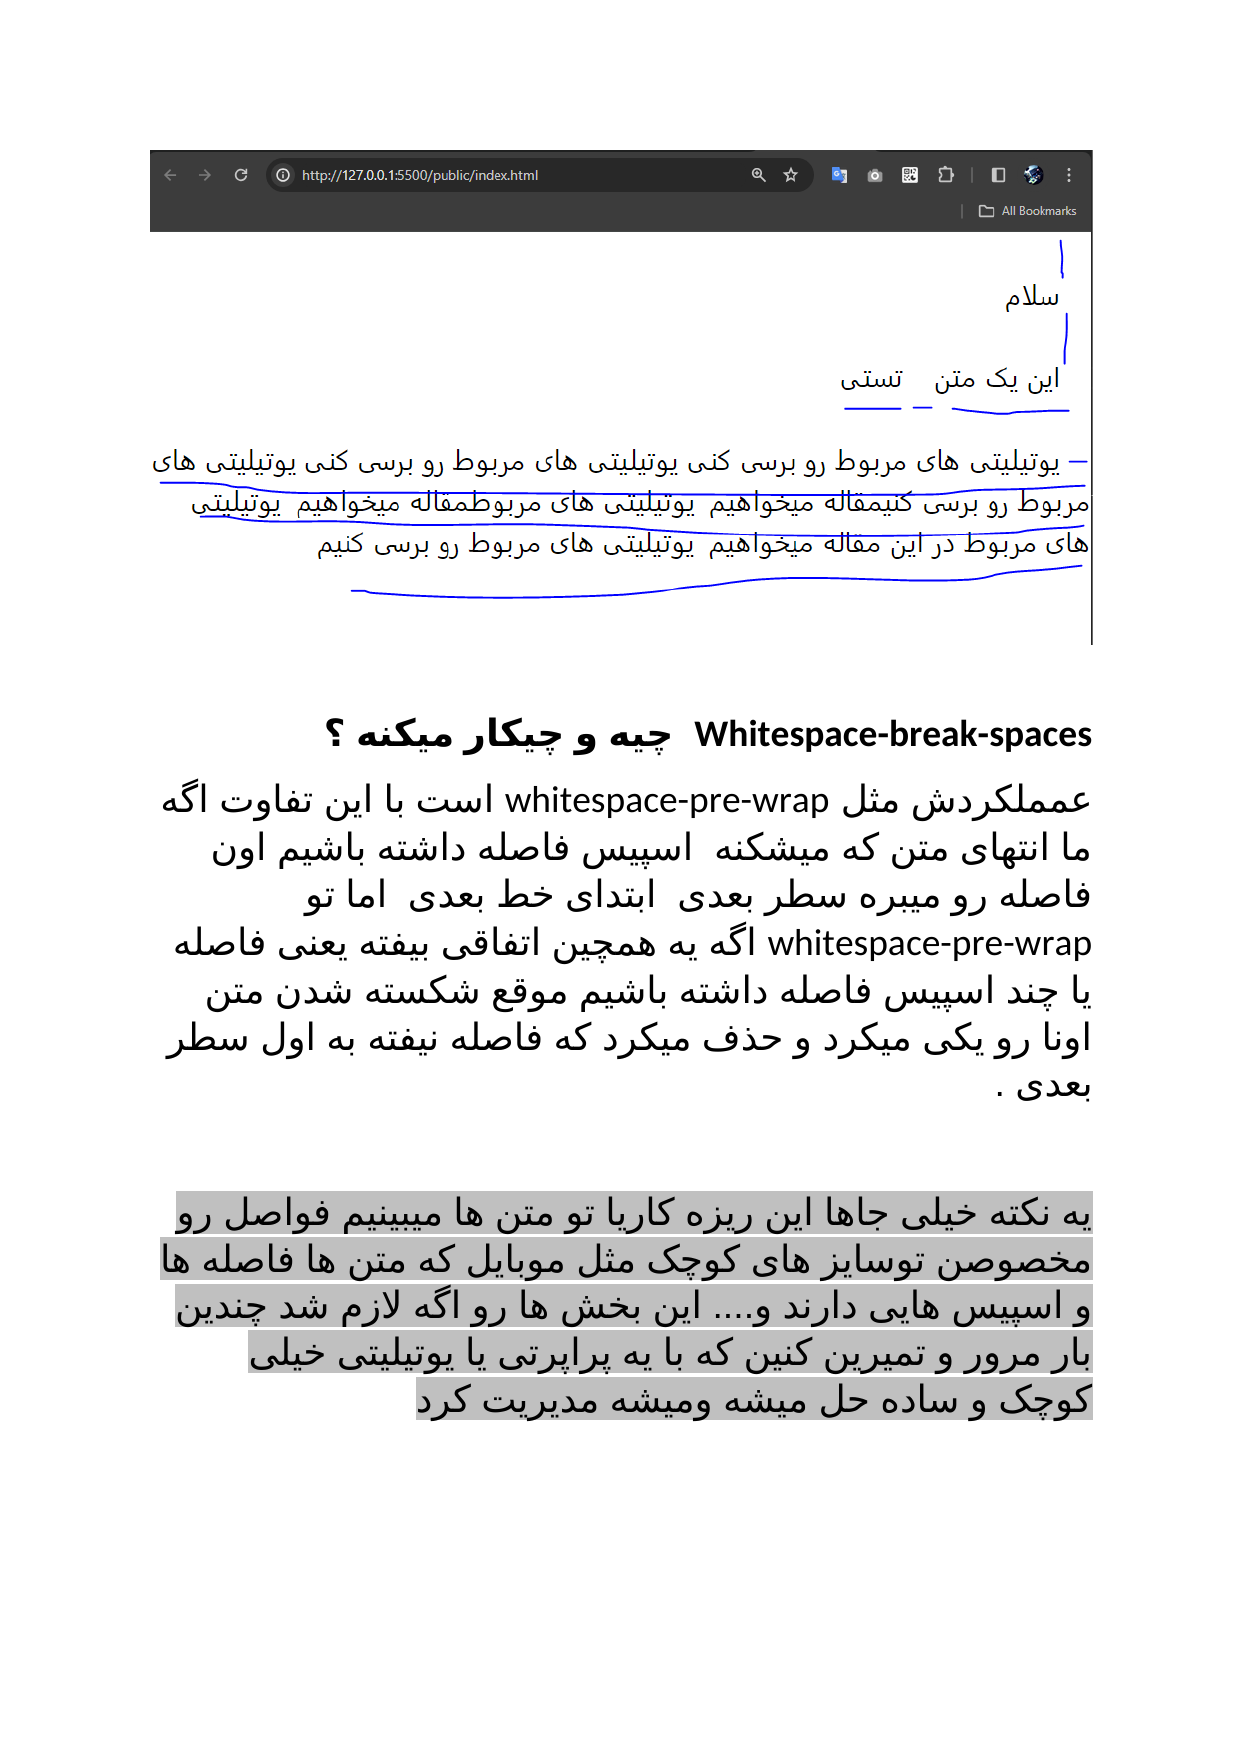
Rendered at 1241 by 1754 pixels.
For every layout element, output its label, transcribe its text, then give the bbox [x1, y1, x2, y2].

picture [150, 150, 1093, 645]
text عمملکردش مثل whitespace-pre-wrap است با این تفاوت اگه ما انتهای متن که میشکنه اسپیس فاصله داشته باشیم اون فاصله رو میبره سطر بعدی ابتدای خط بعدی اما تو whitespace-pre-wrap اگه یه همچین اتفاقی بیفته یعنی فاصله یا چند اسپیس فاصله داشته باشیم موقع شکسته شدن متن اونا رو یکی میکرد و حذف میکرد که فاصله نیفته به اول سطر بعدی . [150, 776, 1093, 1104]
text یه نکته خیلی جاها این ریزه کاریا تو متن ها میبینیم فواصل رو مخصوصن توسایز های کوچک مثل موبایل که متن ها فاصله ها و اسپیس هایی دارند و.... این بخش ها رو اگه لازم شد چندین بار مرور و تمیرین کنین که با یه پراپرتی یا یوتیلیتی خیلی کوچک و ساده حل میشه ومیشه مدیریت کرد [150, 1191, 1093, 1420]
text Whitespace-break-spaces چیه و چیکار میکنه ؟ [150, 710, 1093, 756]
